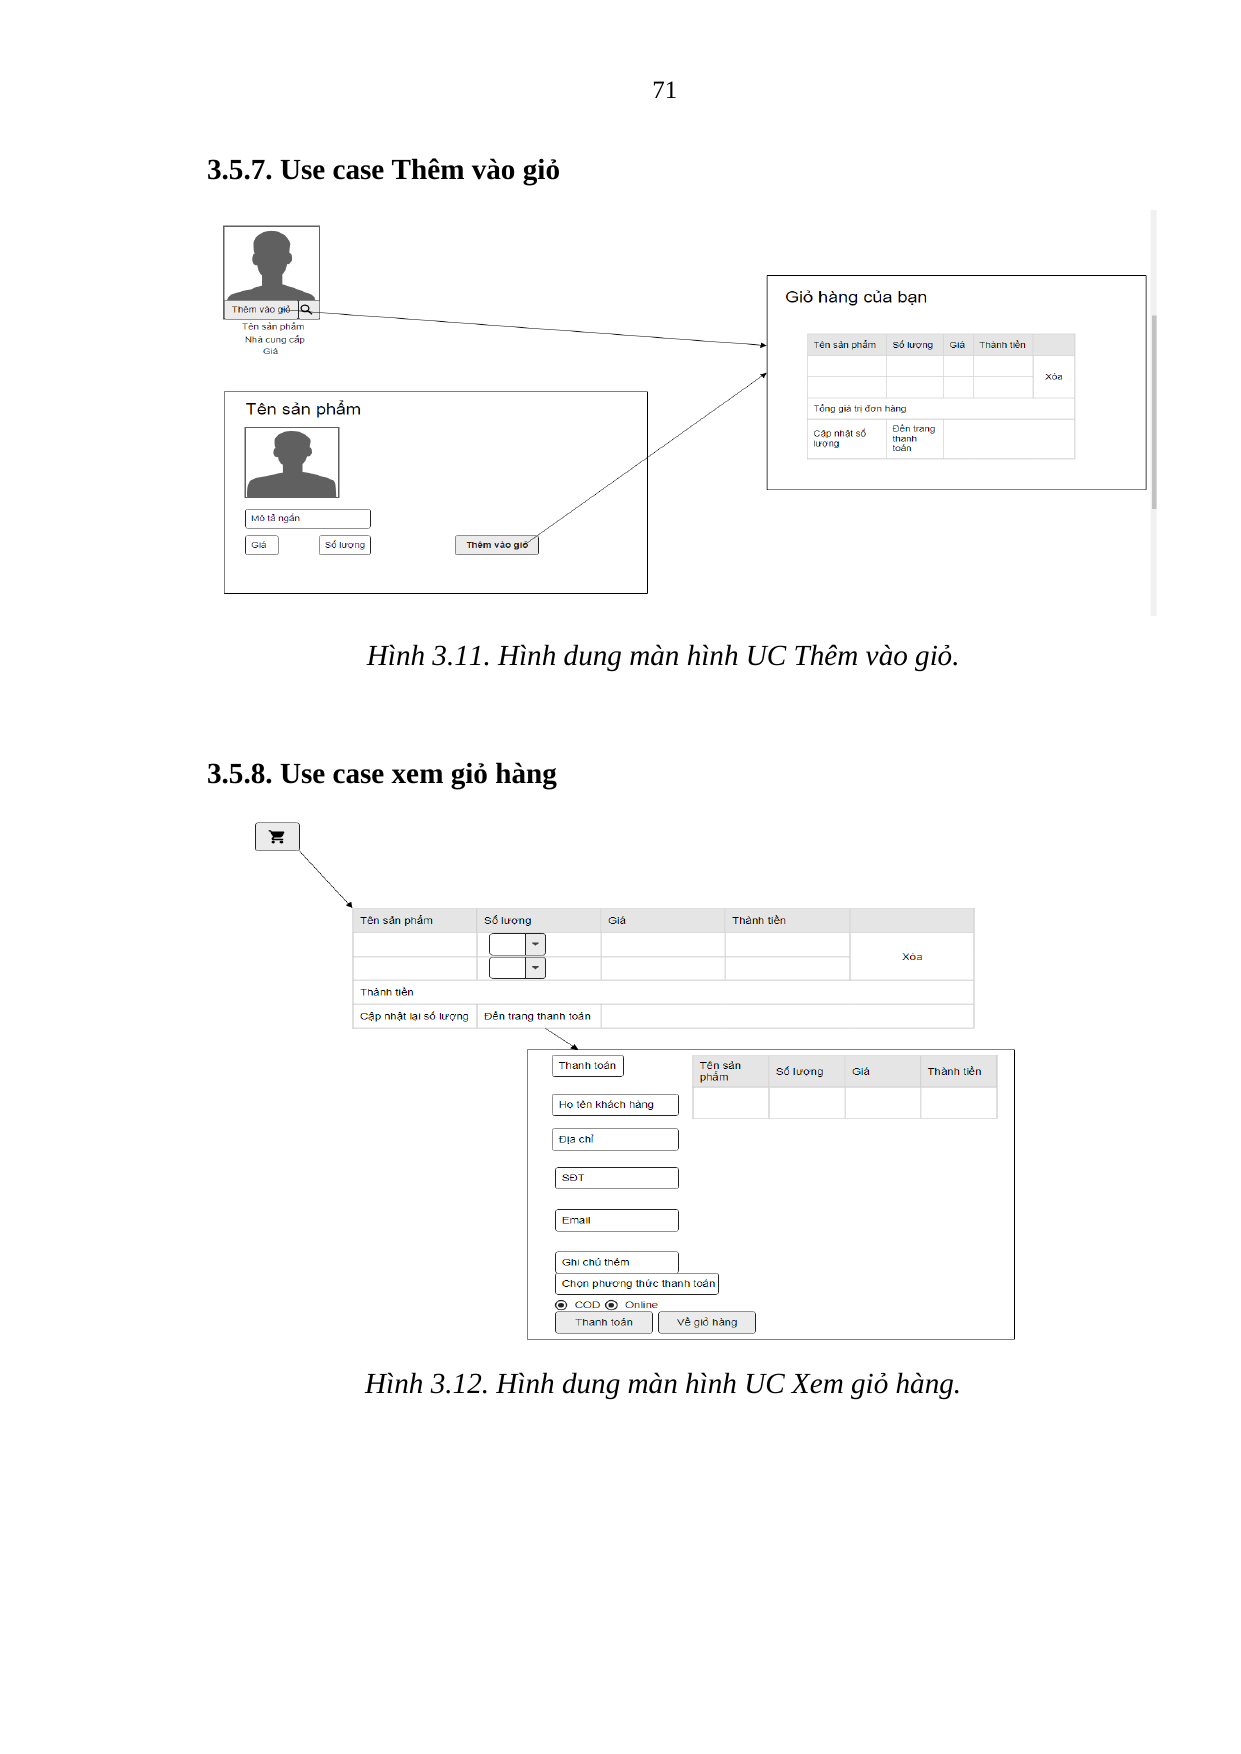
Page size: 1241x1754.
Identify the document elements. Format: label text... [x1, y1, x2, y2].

picture [206, 814, 1157, 1344]
subtitle 3.5.8. Use case xem giỏ hàng [207, 756, 1122, 789]
subtitle 3.5.7. Use case Thêm vào giỏ [207, 152, 1122, 185]
picture [206, 210, 1157, 616]
